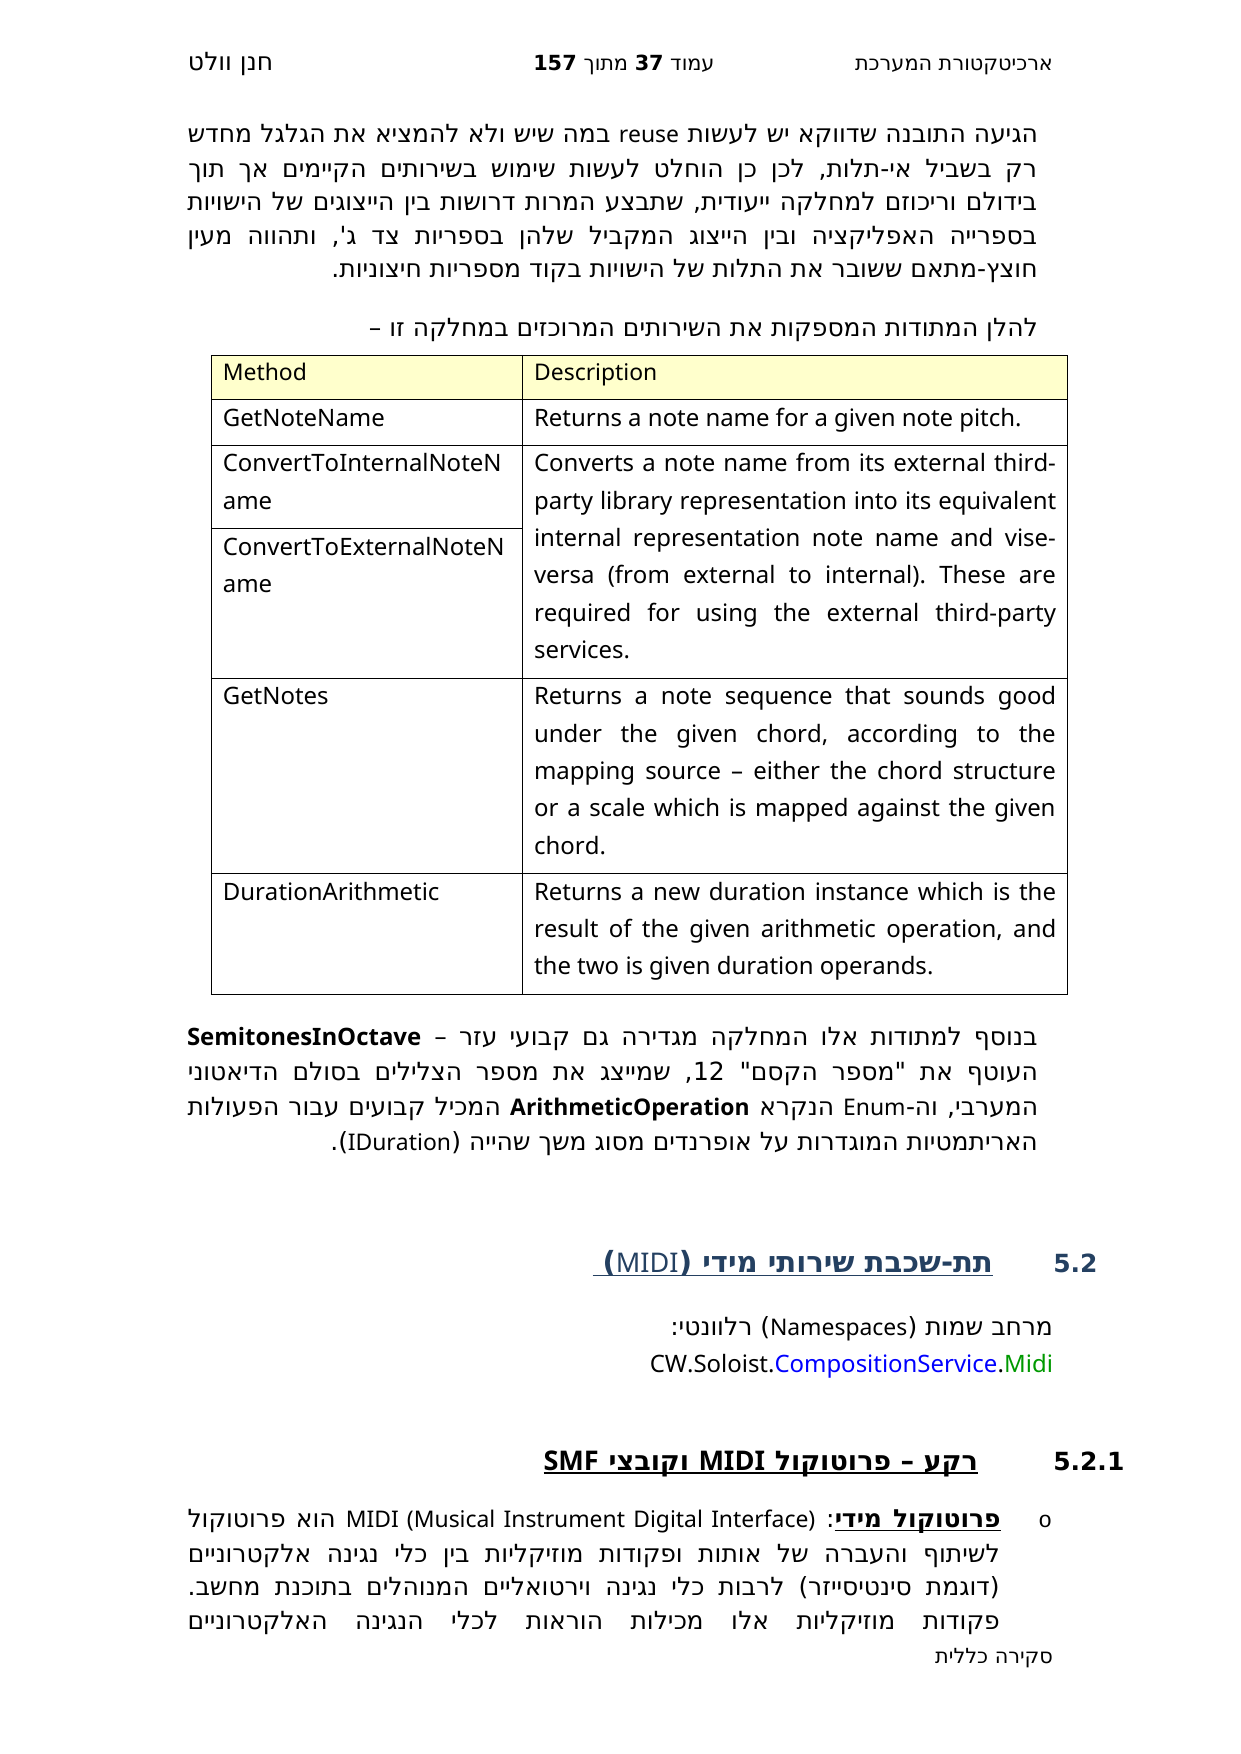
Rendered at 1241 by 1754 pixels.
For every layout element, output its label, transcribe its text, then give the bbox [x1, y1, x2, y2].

table_cell Returns a new duration instance which is the result of the given arithmetic operation, and the two is given duration operands. [523, 874, 1067, 994]
text מרחב שמות (Namespaces) רלוונטי: CW.Soloist.CompositionService.Midi [187, 1311, 1053, 1380]
table_cell Returns a note sequence that sounds good under the given chord, according to the mapping source – either the chord structure or a scale which is mapped against the given chord. [523, 679, 1067, 873]
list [187, 1503, 1038, 1635]
text בנוסף למתודות אלו המחלקה מגדירה גם קבועי עזר – SemitonesInOctave העוטף את "מספר הקסם" 12, שמייצג את מספר הצלילים בסולם הדיאטוני המערבי, וה-Enum הנקרא ArithmeticOperation המכיל קבועים עבור הפעולות האריתמטיות המוגדרות על אופרנדים מסוג משך שהייה (IDuration). [187, 1020, 1038, 1157]
table_cell GetNoteName [212, 400, 522, 445]
table_cell ConvertToExternalNoteName [212, 529, 522, 678]
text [187, 118, 1038, 283]
table_cell Returns a note name for a given note pitch. [523, 400, 1067, 445]
subtitle רקע – פרוטוקול MIDI וקובצי SMF [187, 1441, 1053, 1478]
table_cell ConvertToInternalNoteName [212, 446, 522, 528]
subtitle תת-שכבת שירותי מידי (MIDI) [187, 1244, 1053, 1281]
table_cell Converts a note name from its external third-party library representation into its equivalent internal representation note name and vise-versa (from external to internal). These are required for using the external third-party services. [523, 446, 1067, 678]
text להלן המתודות המספקות את השירותים המרוכזים במחלקה זו – [187, 313, 1053, 342]
table_cell DurationArithmetic [212, 874, 522, 994]
table_header Method [212, 356, 522, 399]
table_cell GetNotes [212, 679, 522, 873]
table_header Description [523, 356, 1067, 399]
